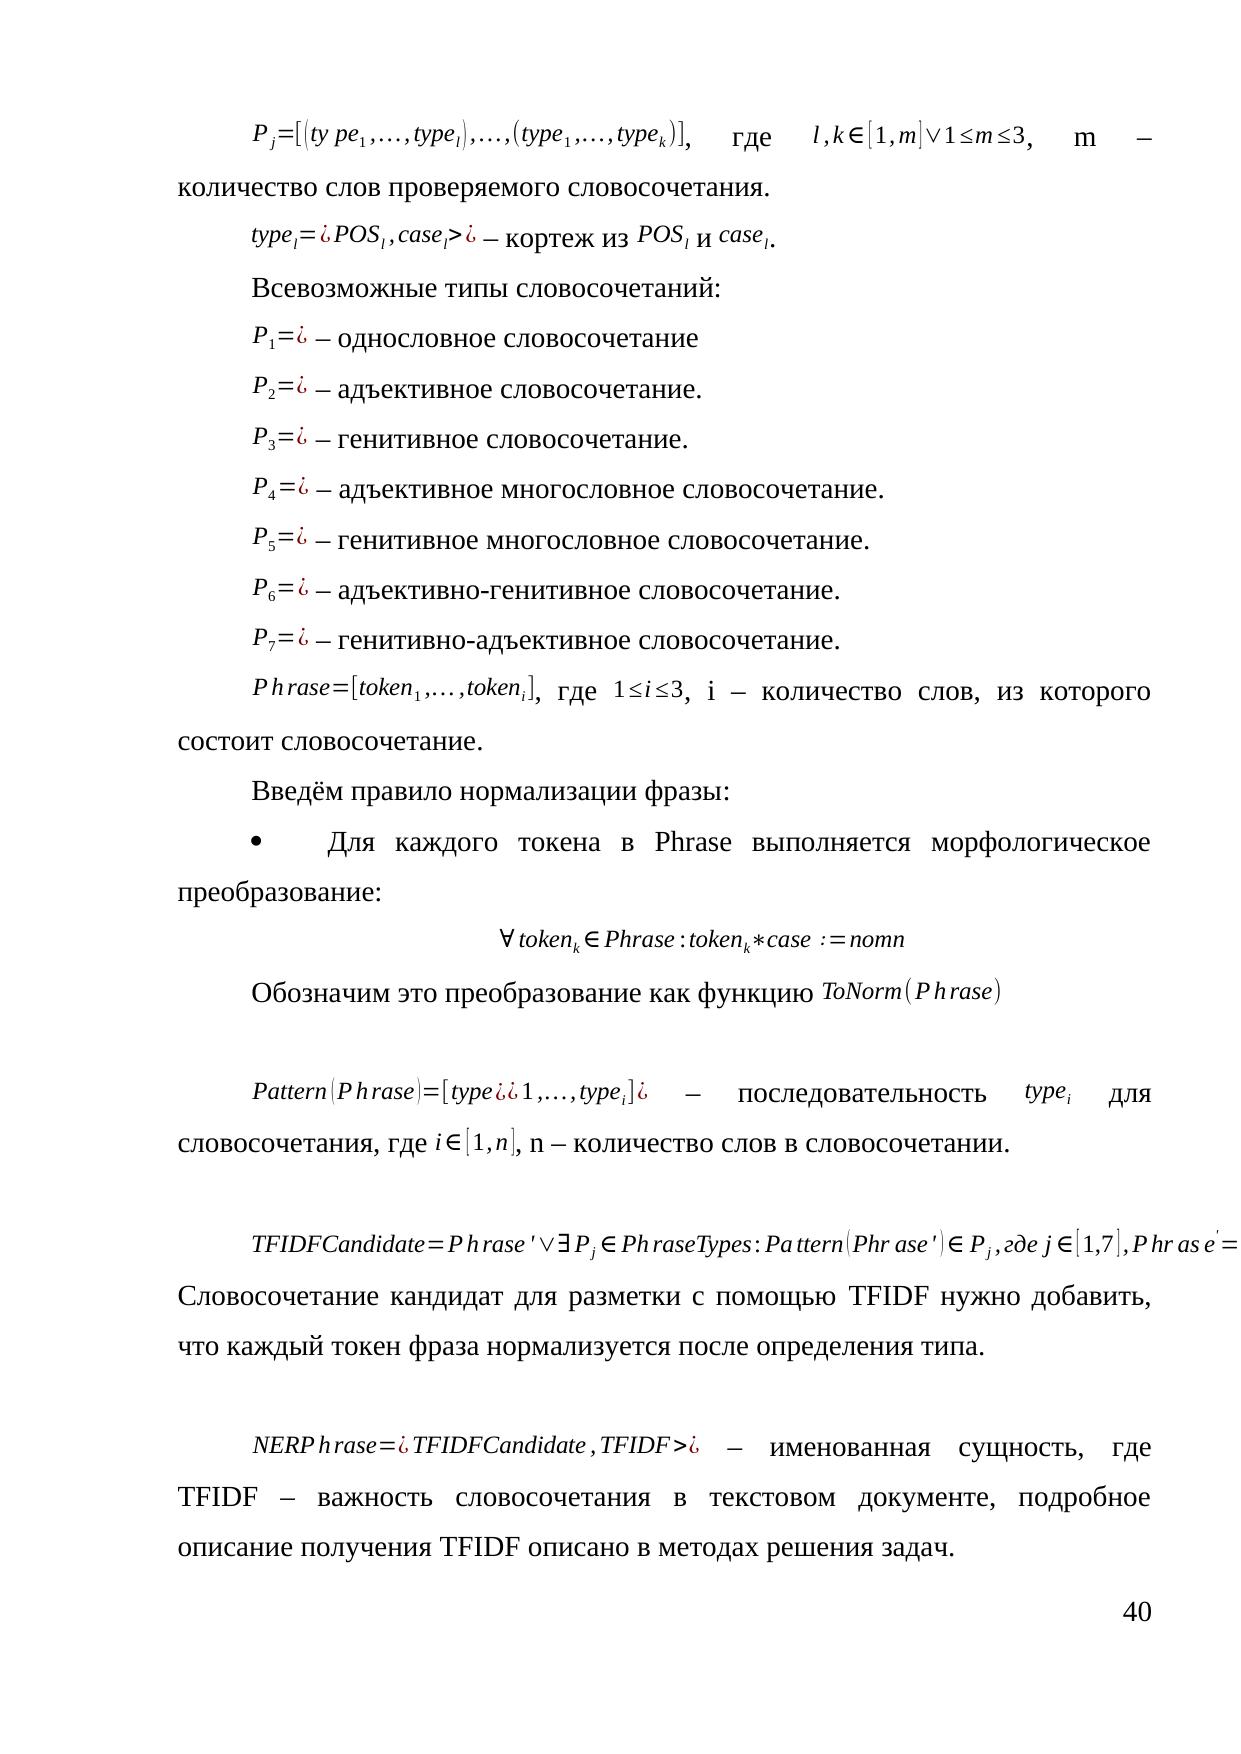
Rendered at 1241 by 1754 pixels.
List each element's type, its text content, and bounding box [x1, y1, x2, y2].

text , где , i – количество слов, из которого состоит словосочетание. [177, 673, 1152, 757]
text – однословное словосочетание [177, 321, 1152, 354]
text – кортеж из и . [177, 220, 1152, 253]
text – генитивное многословное словосочетание. [177, 522, 1152, 555]
text Введём правило нормализации фразы: [177, 773, 1152, 807]
text Обозначим это преобразование как функцию [177, 975, 1152, 1008]
text – адъективное словосочетание. [177, 371, 1152, 404]
text , где , m – количество слов проверяемого словосочетания. [177, 118, 1152, 203]
text – генитивно-адъективное словосочетание. [177, 622, 1152, 656]
text Всевозможные типы словосочетаний: [177, 270, 1152, 304]
text – именованная сущность, где TFIDF – важность словосочетания в текстовом документе, подробное описание получения TFIDF описано в методах решения задач. [177, 1429, 1152, 1563]
list Для каждого токена в Phrase выполняется морфологическое преобразование: [177, 824, 1152, 908]
text – адъективно-генитивное словосочетание. [177, 572, 1152, 606]
text – последовательность для словосочетания, где , n – количество слов в словосочетании. [177, 1075, 1152, 1159]
text – адъективное многословное словосочетание. [177, 471, 1152, 505]
text Cловосочетание кандидат для разметки с помощью TFIDF нужно добавить, что каждый токен фраза нормализуется после определения типа. [177, 1278, 1152, 1362]
text – генитивное словосочетание. [177, 421, 1152, 455]
